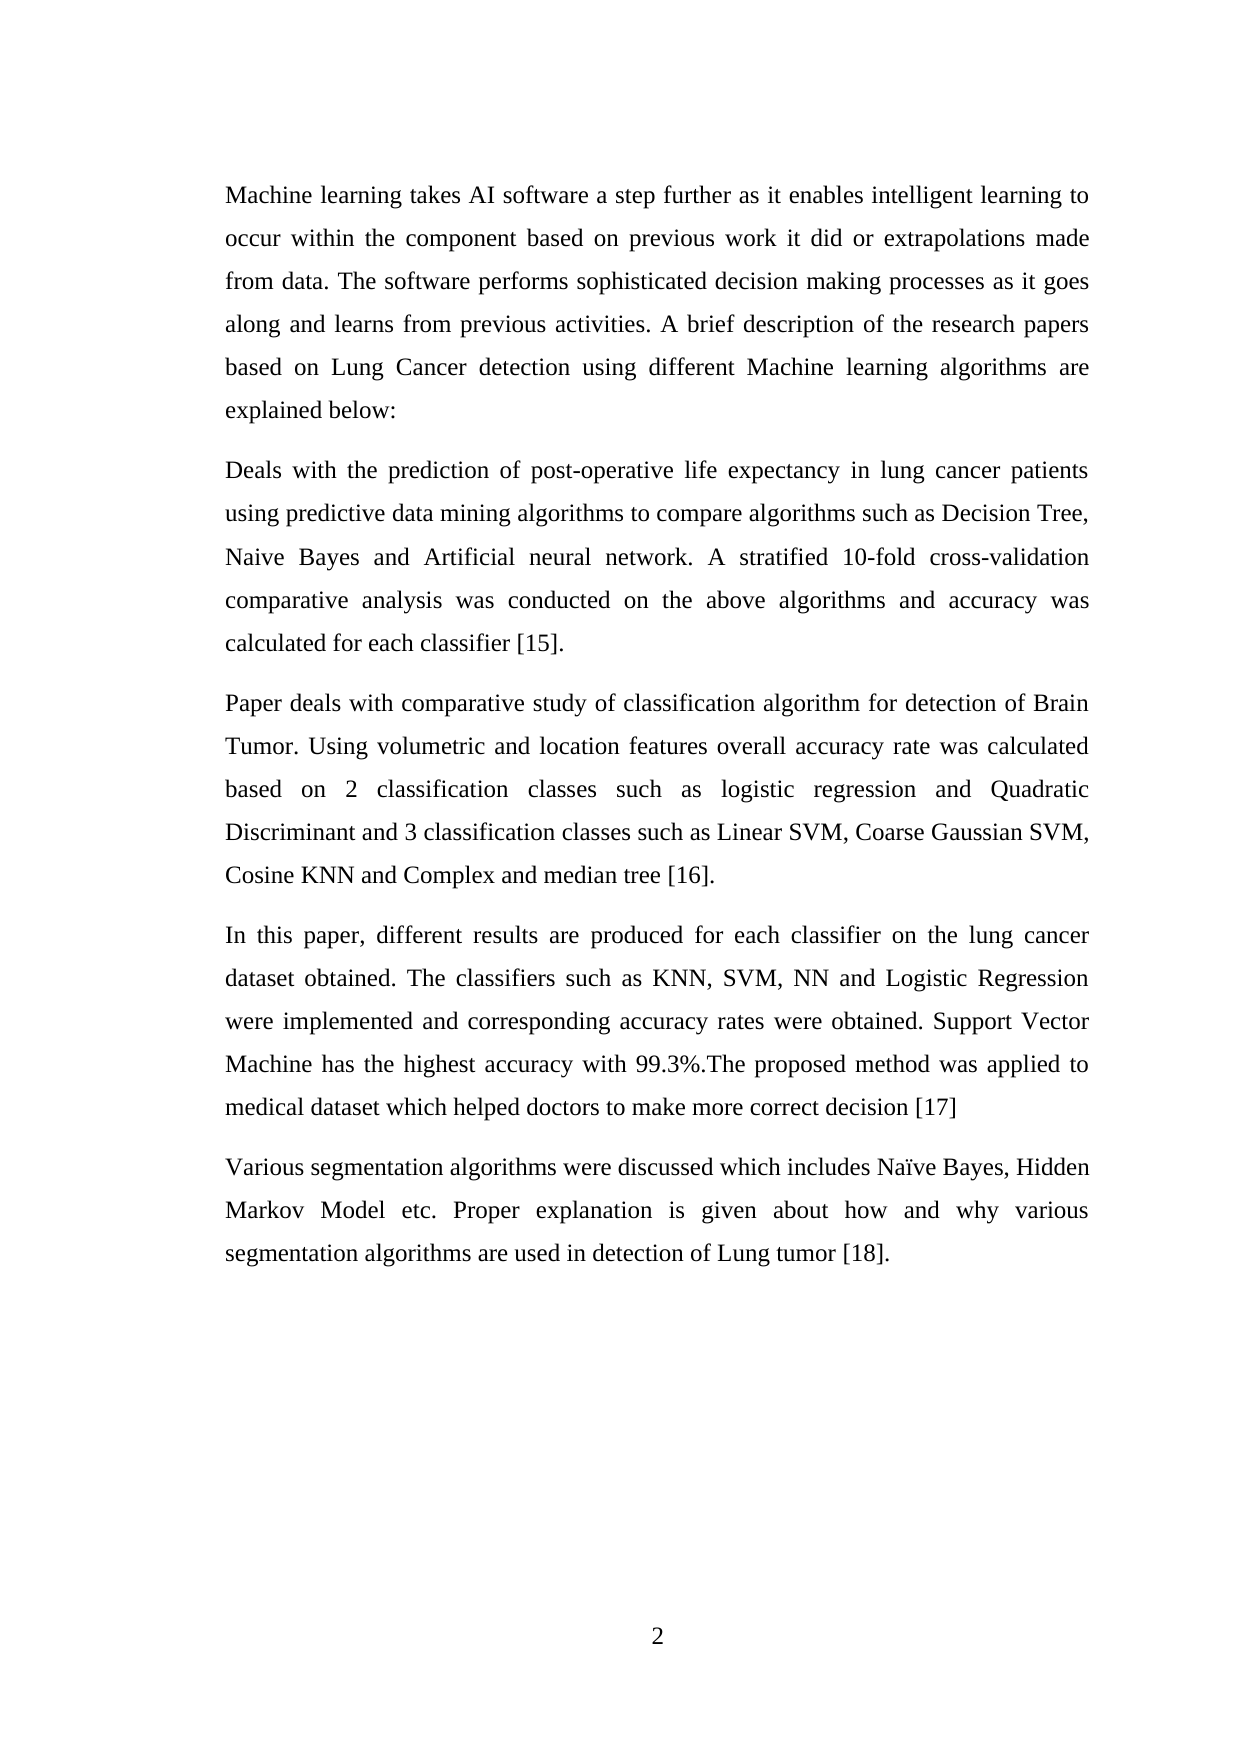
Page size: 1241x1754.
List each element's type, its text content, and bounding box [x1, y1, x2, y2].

text Various segmentation algorithms were discussed which includes Naïve Bayes, Hidden Markov Model etc. Proper explanation is given about how and why various segmentation algorithms are used in detection of Lung tumor. [225, 1152, 1090, 1267]
text Machine learning takes AI software a step further as it enables intelligent learning to occur within the component based on previous work it did or extrapolations made from data. The software performs sophisticated decision making processes as it goes along and learns from previous activities. A brief description of the research papers based on Lung Cancer detection using different Machine learning algorithms are explained below: [225, 180, 1090, 424]
text In this paper, different results are produced for each classifier on the lung cancer dataset obtained. The classifiers such as KNN, SVM, NN and Logistic Regression were implemented and corresponding accuracy rates were obtained. Support Vector Machine has the highest accuracy with 99.3%.The proposed method was applied to medical dataset which helped doctors to make more correct decision [225, 920, 1090, 1121]
text Paper deals with comparative study of classification algorithm for detection of Brain Tumor. Using volumetric and location features overall accuracy rate was calculated based on 2 classification classes such as logistic regression and Quadratic Discriminant and 3 classification classes such as Linear SVM, Coarse Gaussian SVM, Cosine KNN and Complex and median tree. [225, 688, 1090, 889]
text Deals with the prediction of post-operative life expectancy in lung cancer patients using predictive data mining algorithms to compare algorithms such as Decision Tree, Naive Bayes and Artificial neural network. A stratified 10-fold cross-validation comparative analysis was conducted on the above algorithms and accuracy was calculated for each classifier. [225, 455, 1090, 657]
